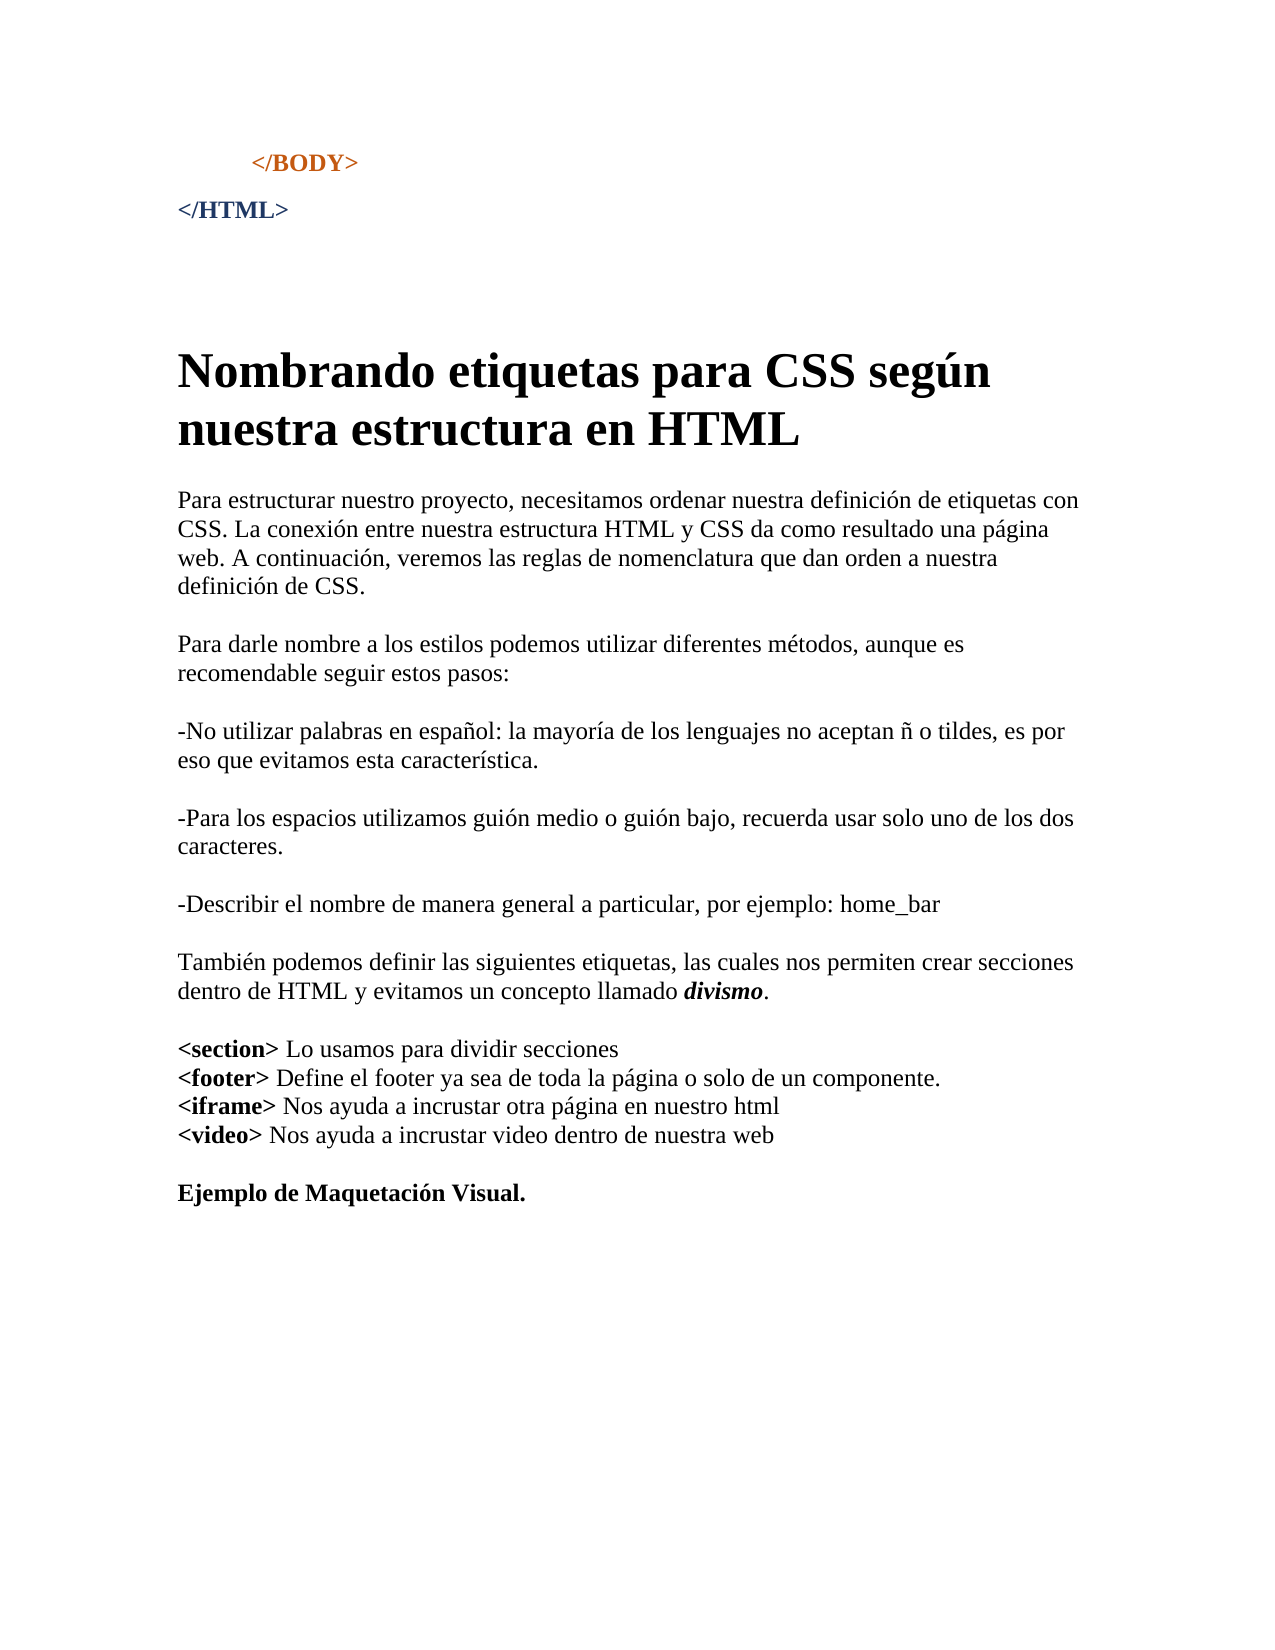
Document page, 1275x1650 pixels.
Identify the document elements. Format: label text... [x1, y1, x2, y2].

text -Describir el nombre de manera general a particular, por ejemplo: home_bar [177, 889, 1098, 918]
text Para estructurar nuestro proyecto, necesitamos ordenar nuestra definición de etiquetas con CSS. La conexión entre nuestra estructura HTML y CSS da como resultado una página web. A continuación, veremos las reglas de nomenclatura que dan orden a nuestra definición de CSS. [177, 485, 1098, 600]
text <section> Lo usamos para dividir secciones <footer> Define el footer ya sea de toda la página o solo de un componente. <iframe> Nos ayuda a incrustar otra página en nuestro html <video> Nos ayuda a incrustar video dentro de nuestra web [177, 1034, 1098, 1149]
text Ejemplo de Maquetación Visual. [177, 1178, 1098, 1207]
text También podemos definir las siguientes etiquetas, las cuales nos permiten crear secciones dentro de HTML y evitamos un concepto llamado divismo. [177, 947, 1098, 1005]
subtitle Nombrando etiquetas para CSS según nuestra estructura en HTML [177, 341, 1098, 456]
text </BODY> [177, 148, 1098, 176]
text </HTML> [177, 195, 1098, 223]
text -No utilizar palabras en español: la mayoría de los lenguajes no aceptan ñ o tildes, es por eso que evitamos esta característica. [177, 716, 1098, 773]
text -Para los espacios utilizamos guión medio o guión bajo, recuerda usar solo uno de los dos caracteres. [177, 803, 1098, 860]
text Para darle nombre a los estilos podemos utilizar diferentes métodos, aunque es recomendable seguir estos pasos: [177, 629, 1098, 687]
